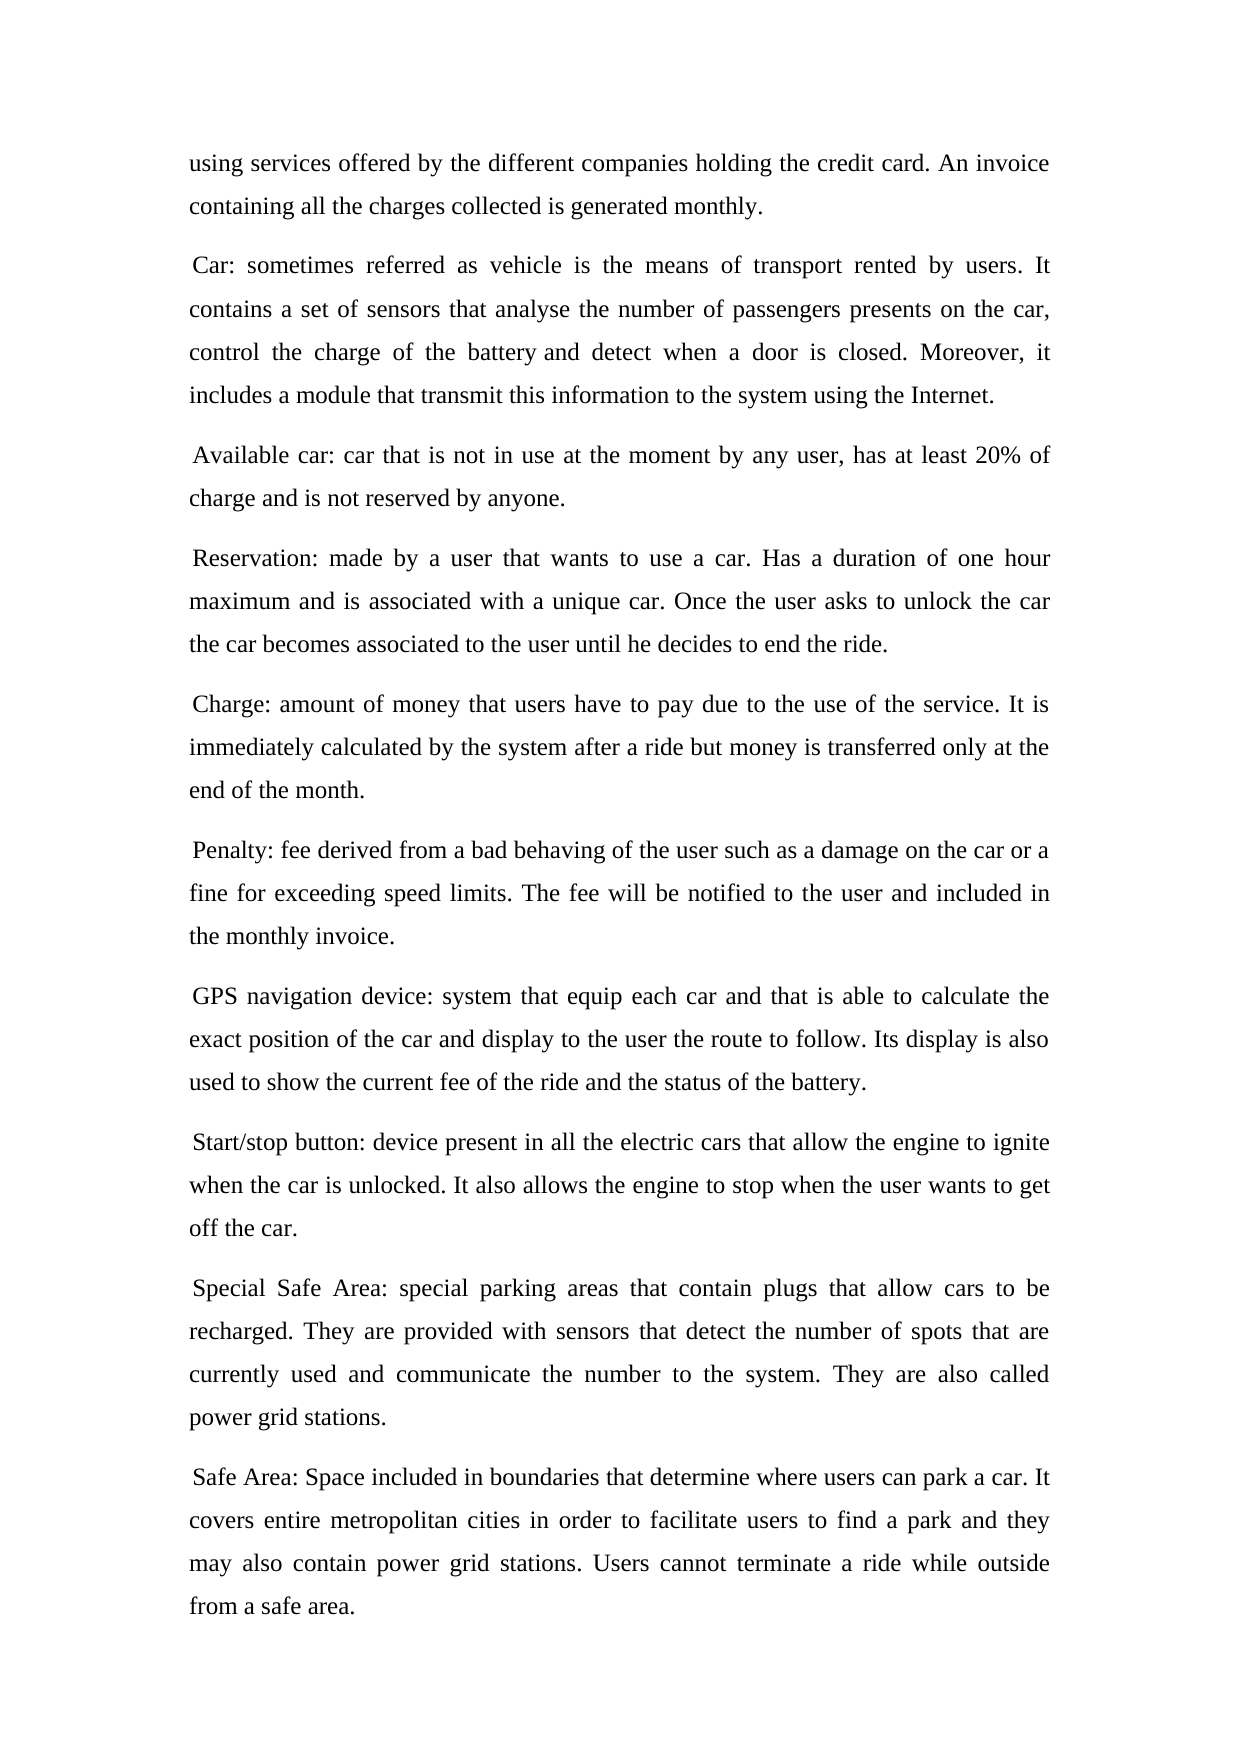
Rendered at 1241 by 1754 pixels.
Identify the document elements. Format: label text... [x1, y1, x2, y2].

text Charge: amount of money that users have to pay due to the use of the service. It is immediately calculated by the system after a ride but money is transferred only at the end of the month. [189, 689, 1051, 804]
text Car: sometimes referred as vehicle is the means of transport rented by users. It contains a set of sensors that analyse the number of passengers presents on the car, control the charge of the battery and detect when a door is closed. Moreover, it includes a module that transmit this information to the system using the Internet. [189, 251, 1051, 409]
text GPS navigation device: system that equip each car and that is able to calculate the exact position of the car and display to the user the route to follow. Its display is also used to show the current fee of the ride and the status of the battery. [189, 981, 1051, 1096]
text Safe Area: Space included in boundaries that determine where users can park a car. It covers entire metropolitan cities in order to facilitate users to find a park and they may also contain power grid stations. Users cannot terminate a ride while outside from a safe area. [189, 1462, 1051, 1620]
text Start/stop button: device present in all the electric cars that allow the engine to ignite when the car is unlocked. It also allows the engine to stop when the user wants to get off the car. [189, 1127, 1051, 1242]
text Special Safe Area: special parking areas that contain plugs that allow cars to be recharged. They are provided with sensors that detect the number of spots that are currently used and communicate the number to the system. They are also called power grid stations. [189, 1273, 1051, 1431]
text Available car: car that is not in use at the moment by any user, has at least 20% of charge and is not reserved by anyone. [189, 440, 1051, 512]
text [189, 148, 1051, 219]
text Penalty: fee derived from a bad behaving of the user such as a damage on the car or a fine for exceeding speed limits. The fee will be notified to the user and included in the monthly invoice. [189, 835, 1051, 950]
text Reservation: made by a user that wants to use a car. Has a duration of one hour maximum and is associated with a unique car. Once the user asks to unlock the car the car becomes associated to the user until he decides to end the ride. [189, 543, 1051, 658]
